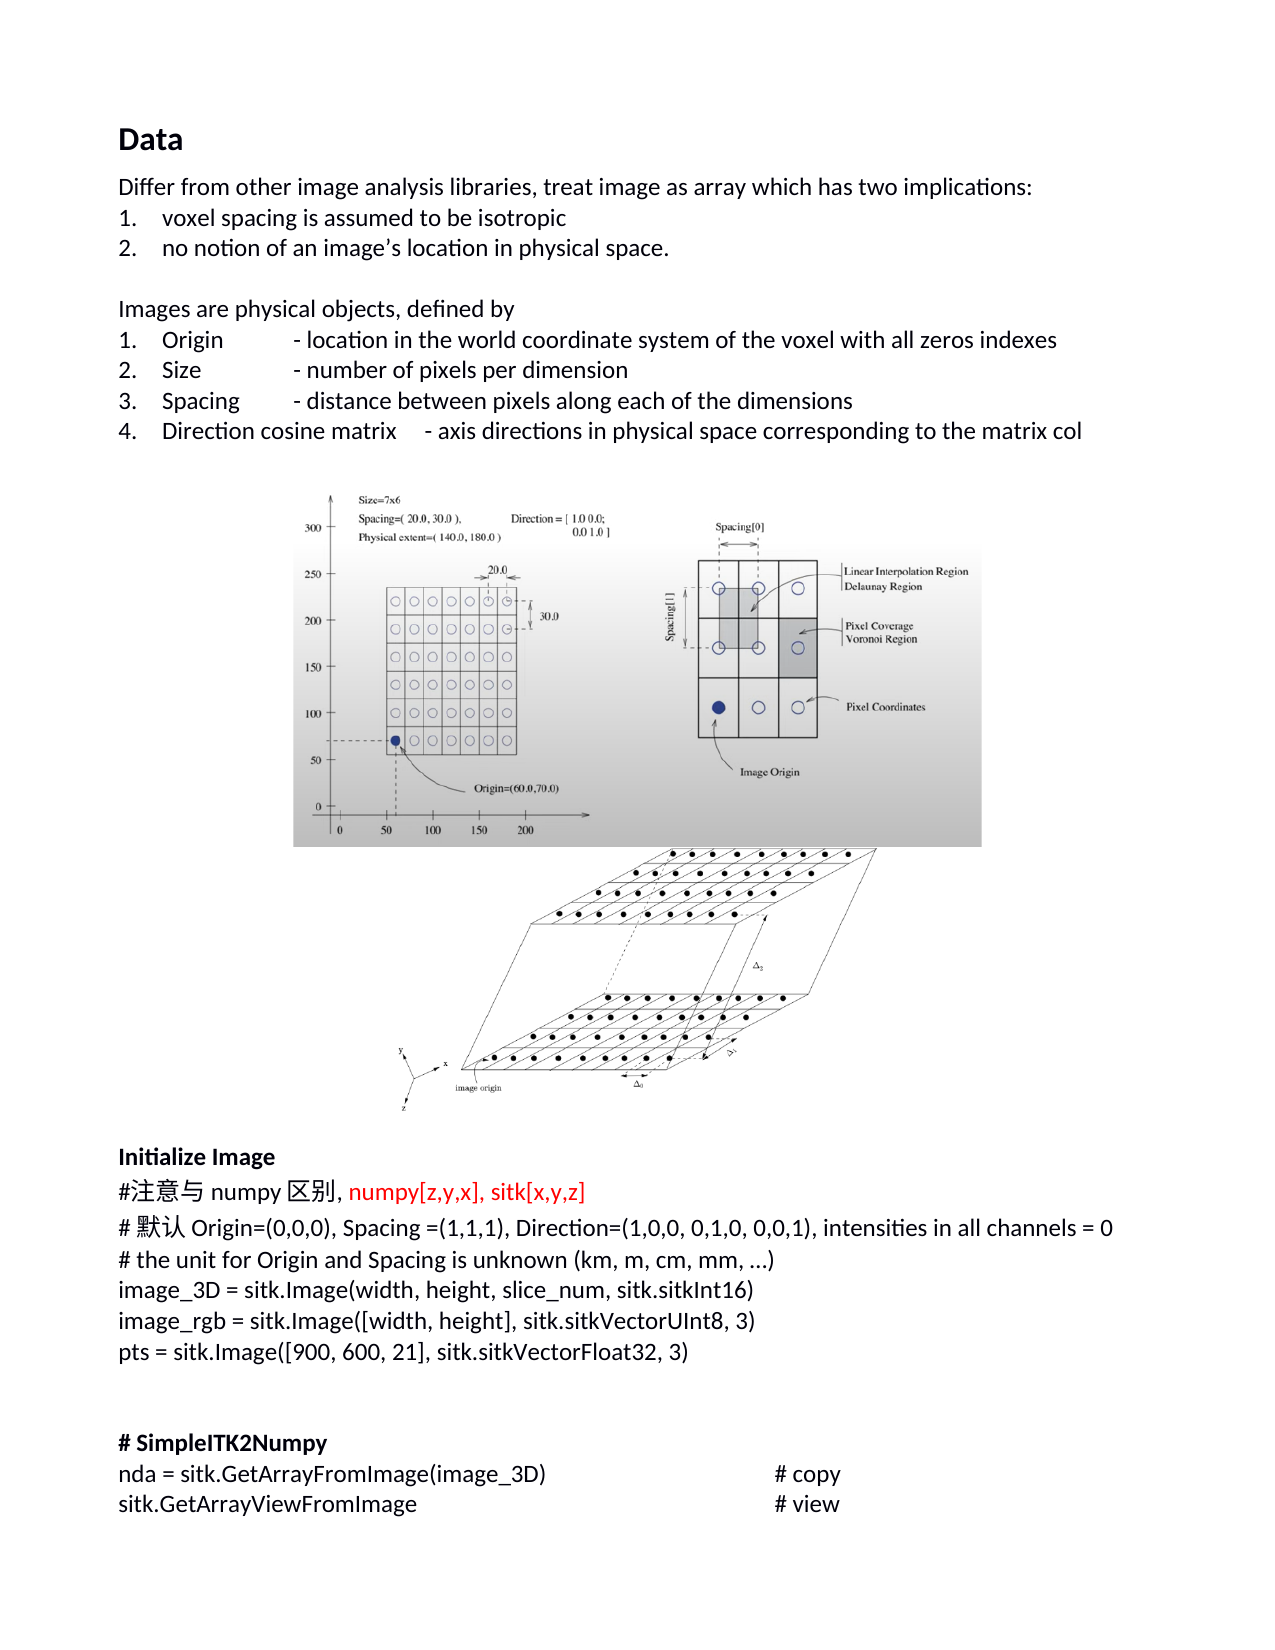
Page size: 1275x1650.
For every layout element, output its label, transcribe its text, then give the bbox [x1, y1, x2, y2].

text Images are physical objects, defined by [118, 293, 1157, 324]
list Size - number of pixels per dimension [118, 354, 1157, 385]
picture [293, 476, 982, 1111]
subtitle Data [118, 118, 1157, 159]
list Direction cosine matrix - axis directions in physical space corresponding to the matrix col [118, 416, 1157, 446]
list no notion of an image’s location in physical space. [118, 232, 1157, 263]
text image_3D = sitk.Image(width, height, slice_num, sitk.sitkInt16) [118, 1275, 1157, 1305]
text pts = sitk.Image([900, 600, 21], sitk.sitkVectorFloat32, 3) [118, 1336, 1157, 1366]
list voxel spacing is assumed to be isotropic [118, 202, 1157, 232]
text Differ from other image analysis libraries, treat image as array which has two implications: [118, 171, 1157, 202]
text # the unit for Origin and Spacing is unknown (km, m, cm, mm, …) [118, 1244, 1157, 1275]
text #注意与numpy区别, numpy[z,y,x], sitk[x,y,z] [118, 1172, 1157, 1208]
text Initialize Image [118, 1141, 1157, 1172]
list Origin - location in the world coordinate system of the voxel with all zeros indexes [118, 324, 1157, 354]
text image_rgb = sitk.Image([width, height], sitk.sitkVectorUInt8, 3) [118, 1305, 1157, 1336]
text nda = sitk.GetArrayFromImage(image_3D) # copy [118, 1458, 1157, 1488]
text sitk.GetArrayViewFromImage # view [118, 1488, 1157, 1519]
text # 默认Origin=(0,0,0), Spacing =(1,1,1), Direction=(1,0,0, 0,1,0, 0,0,1), intensities in all channels = 0 [118, 1208, 1157, 1244]
text # SimpleITK2Numpy [118, 1427, 1157, 1458]
list Spacing - distance between pixels along each of the dimensions [118, 385, 1157, 416]
